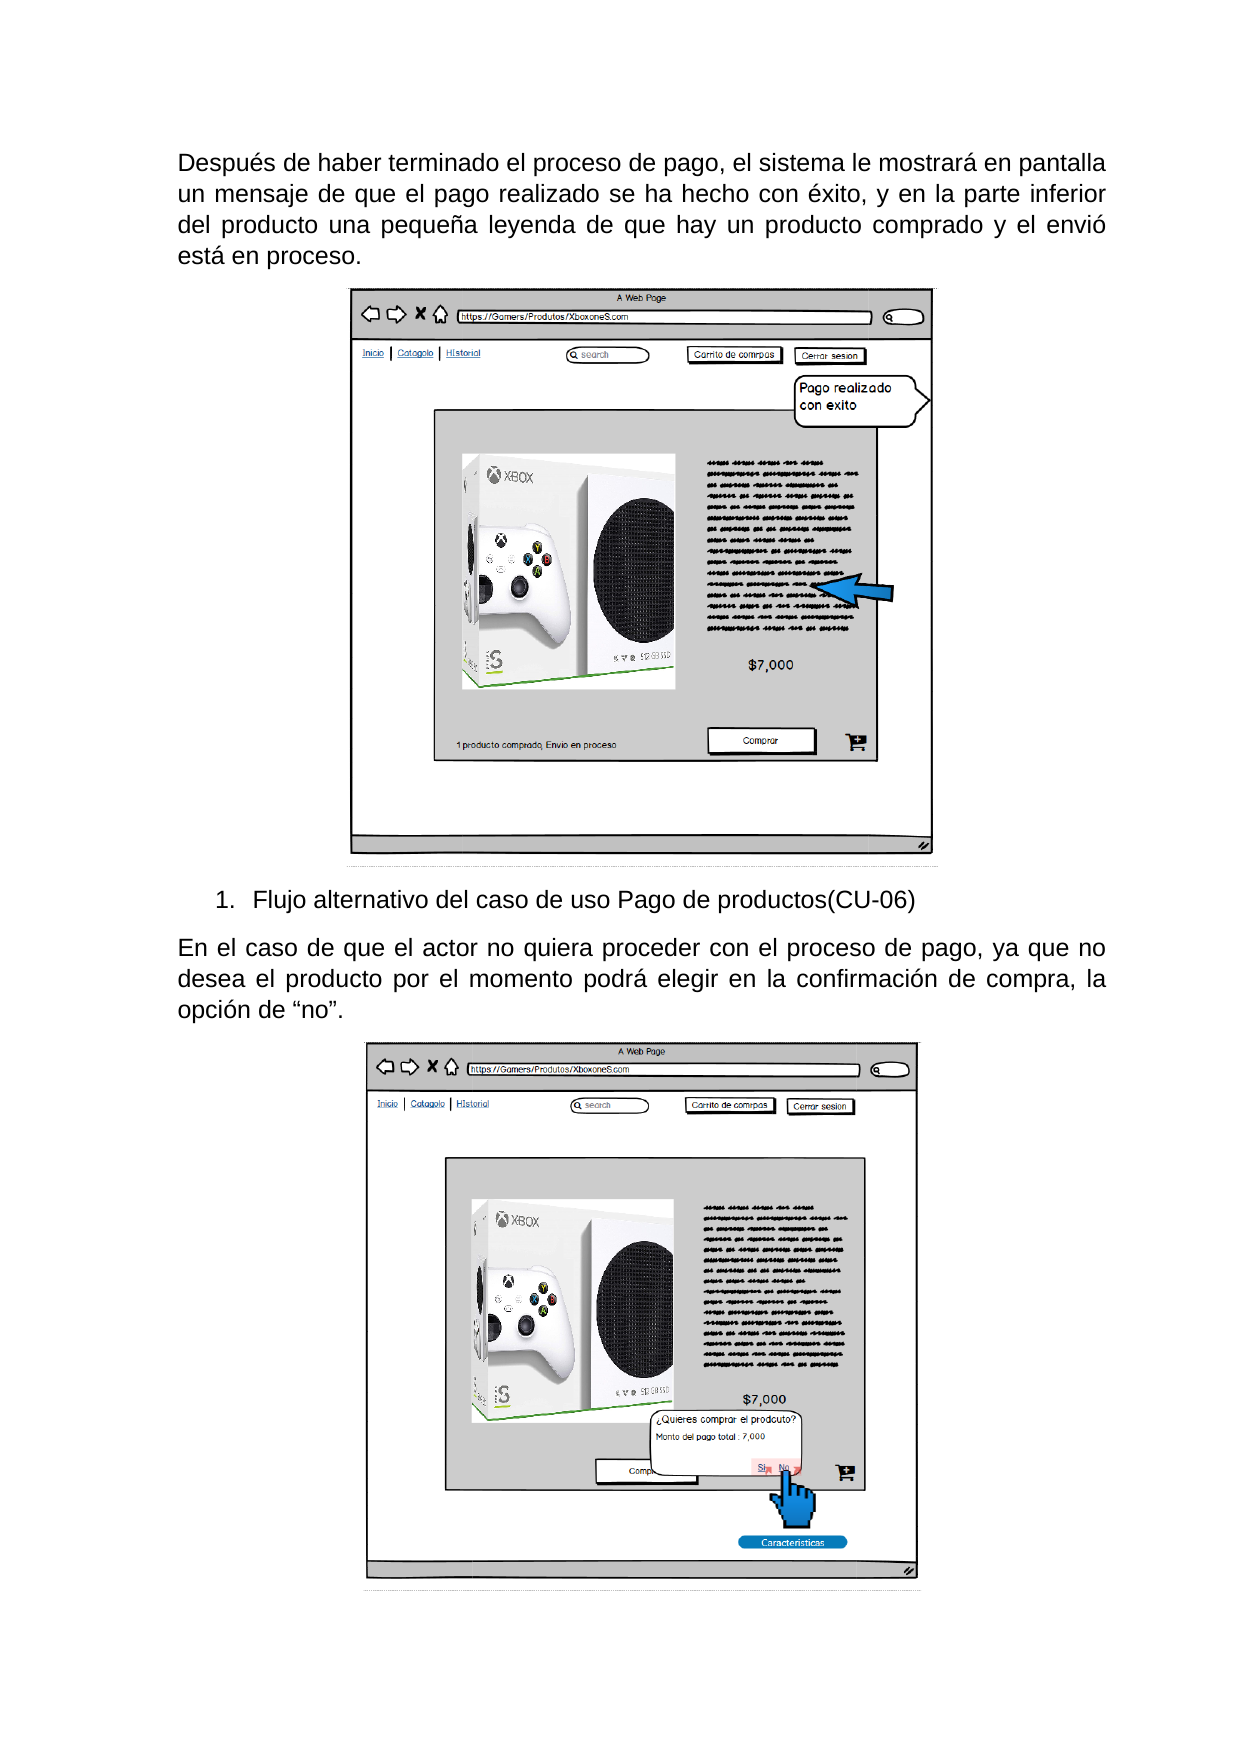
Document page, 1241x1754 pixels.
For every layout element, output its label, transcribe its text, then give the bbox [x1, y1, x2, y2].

text Después de haber terminado el proceso de pago, el sistema le mostrará en pantalla un mensaje de que el pago realizado se ha hecho con éxito, y en la parte inferior del producto una pequeña leyenda de que hay un producto comprado y el envió está en proceso. [177, 148, 1107, 269]
list Flujo alternativo del caso de uso Pago de productos(CU-06) [215, 885, 1107, 914]
picture [363, 1042, 922, 1591]
picture [346, 288, 939, 867]
text En el caso de que el actor no quiera proceder con el proceso de pago, ya que no desea el producto por el momento podrá elegir en la confirmación de compra, la opción de “no”. [177, 932, 1107, 1023]
